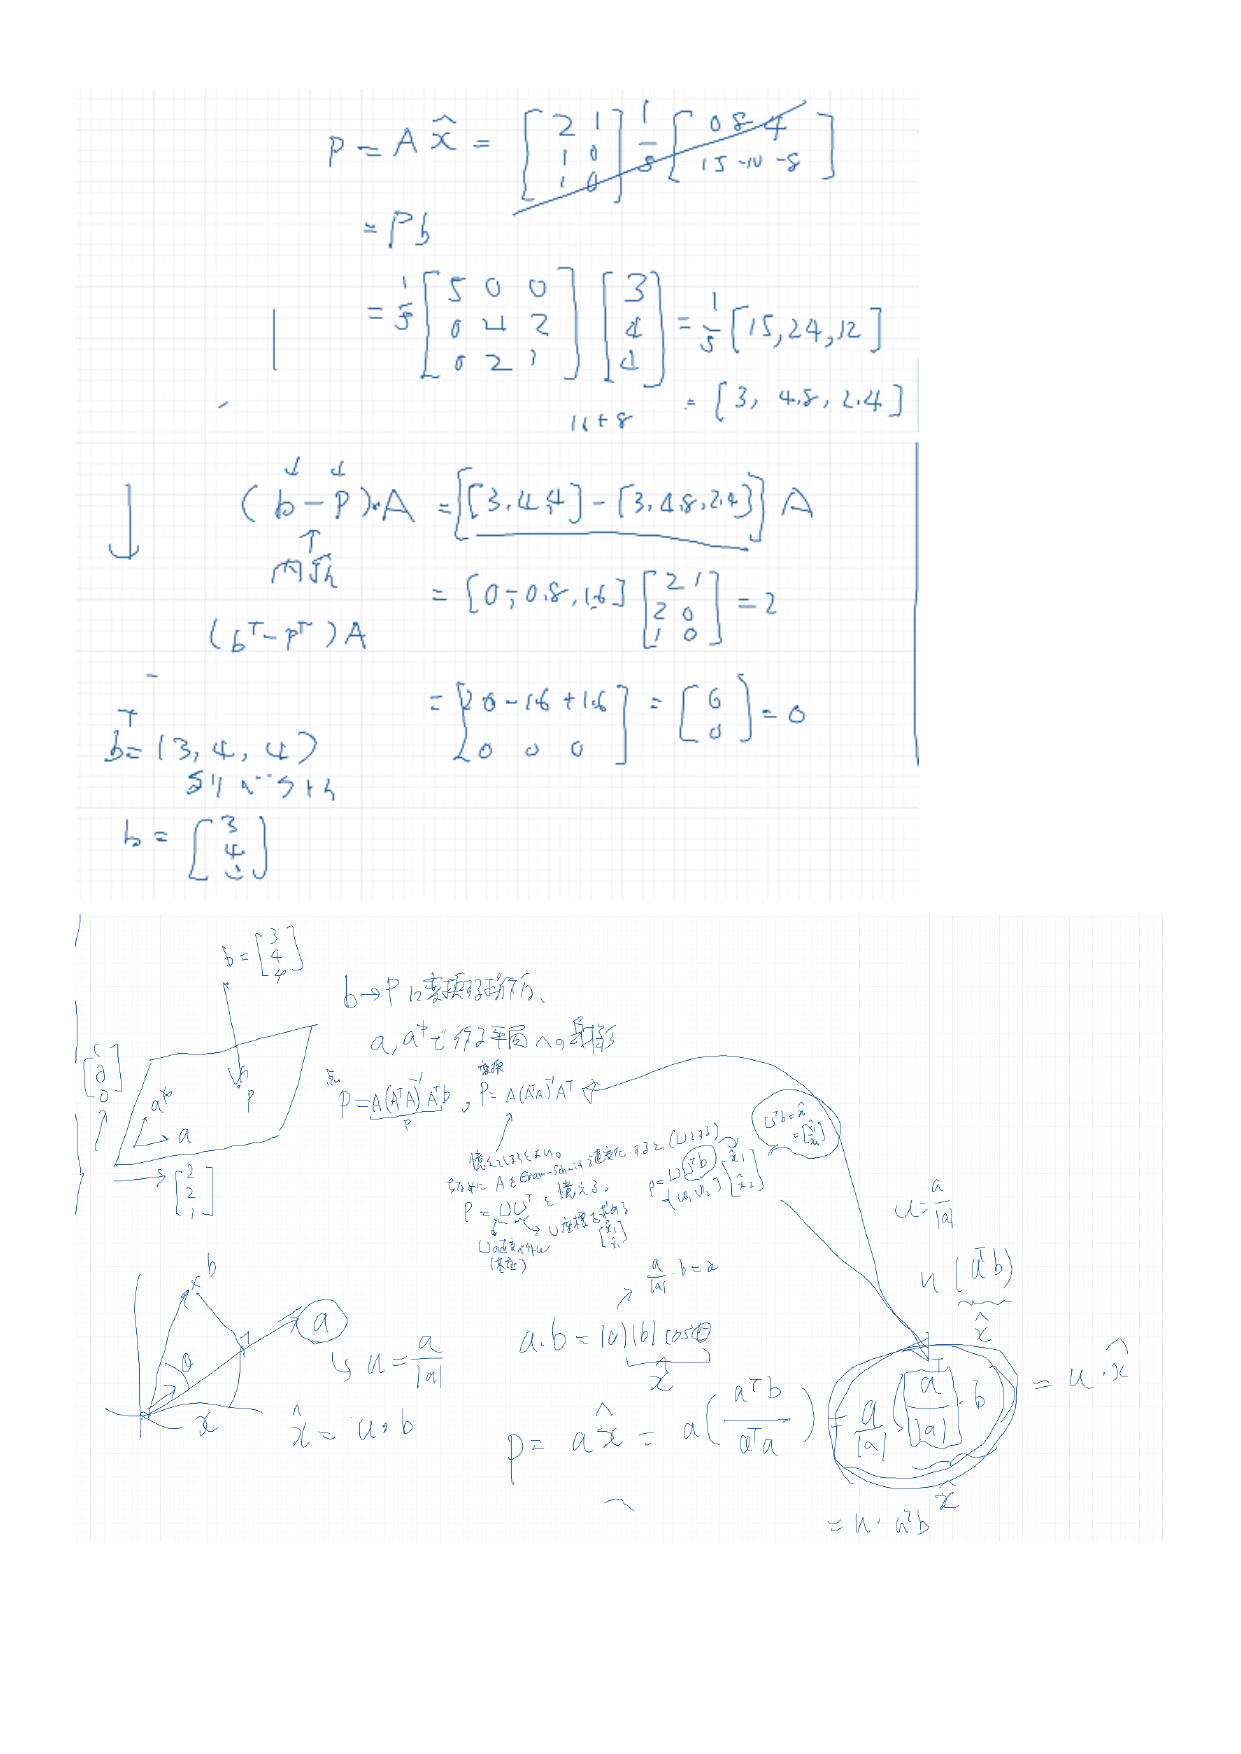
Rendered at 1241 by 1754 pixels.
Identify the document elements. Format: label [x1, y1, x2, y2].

picture [75, 89, 919, 901]
picture [75, 914, 1166, 1542]
